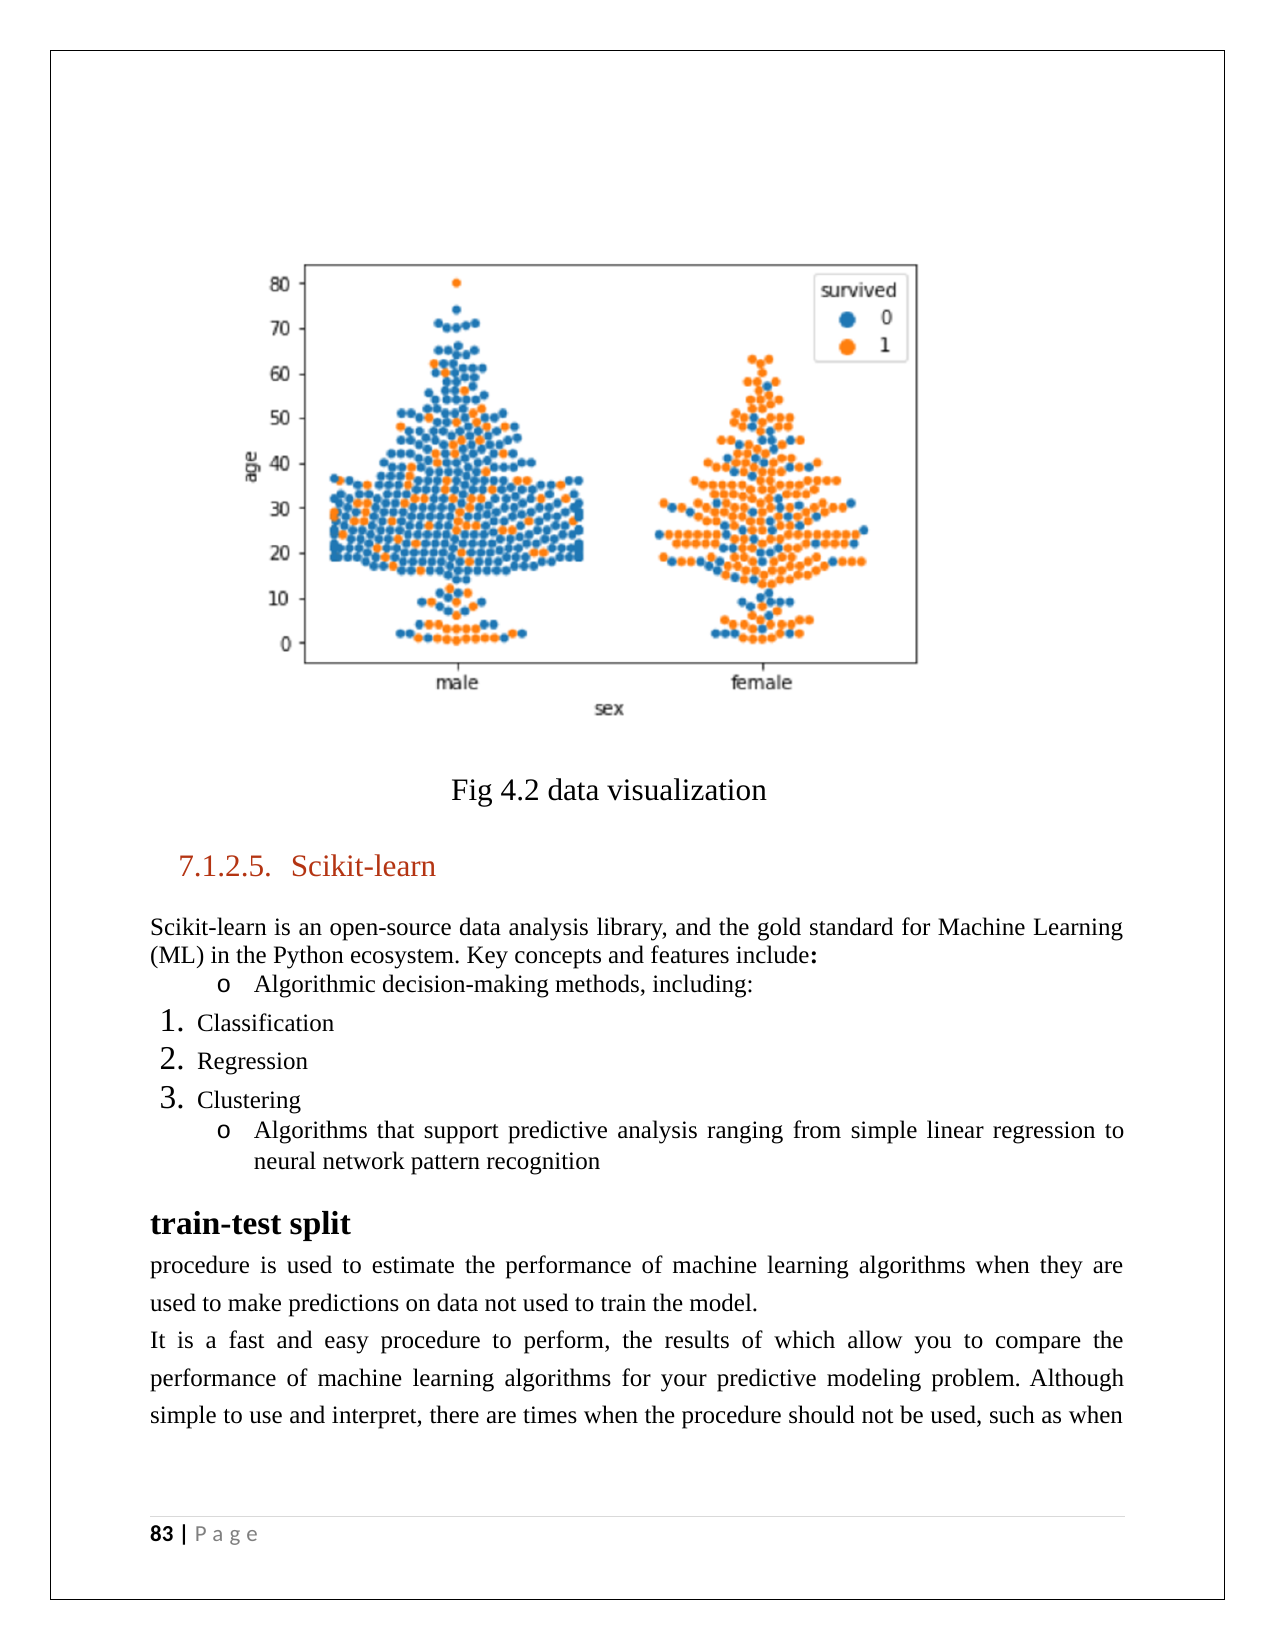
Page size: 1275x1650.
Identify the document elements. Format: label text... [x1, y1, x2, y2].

list Algorithmic decision-making methods, including: [216, 969, 1125, 1000]
picture [225, 243, 953, 731]
text train-test split [150, 1203, 1125, 1242]
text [150, 1317, 1125, 1429]
list Clustering [159, 1077, 1125, 1115]
text Fig 4.2 data visualization [225, 760, 1125, 807]
list Classification [159, 1000, 1125, 1038]
list Scikit-learn [178, 836, 1125, 883]
text procedure is used to estimate the performance of machine learning algorithms when they are used to make predictions on data not used to train the model. [150, 1242, 1125, 1317]
text Scikit-learn is an open-source data analysis library, and the gold standard for Machine Learning (ML) in the Python ecosystem. Key concepts and features include: [150, 912, 1125, 969]
list Regression [159, 1038, 1125, 1077]
list Algorithms that support predictive analysis ranging from simple linear regression to neural network pattern recognition [216, 1115, 1125, 1175]
